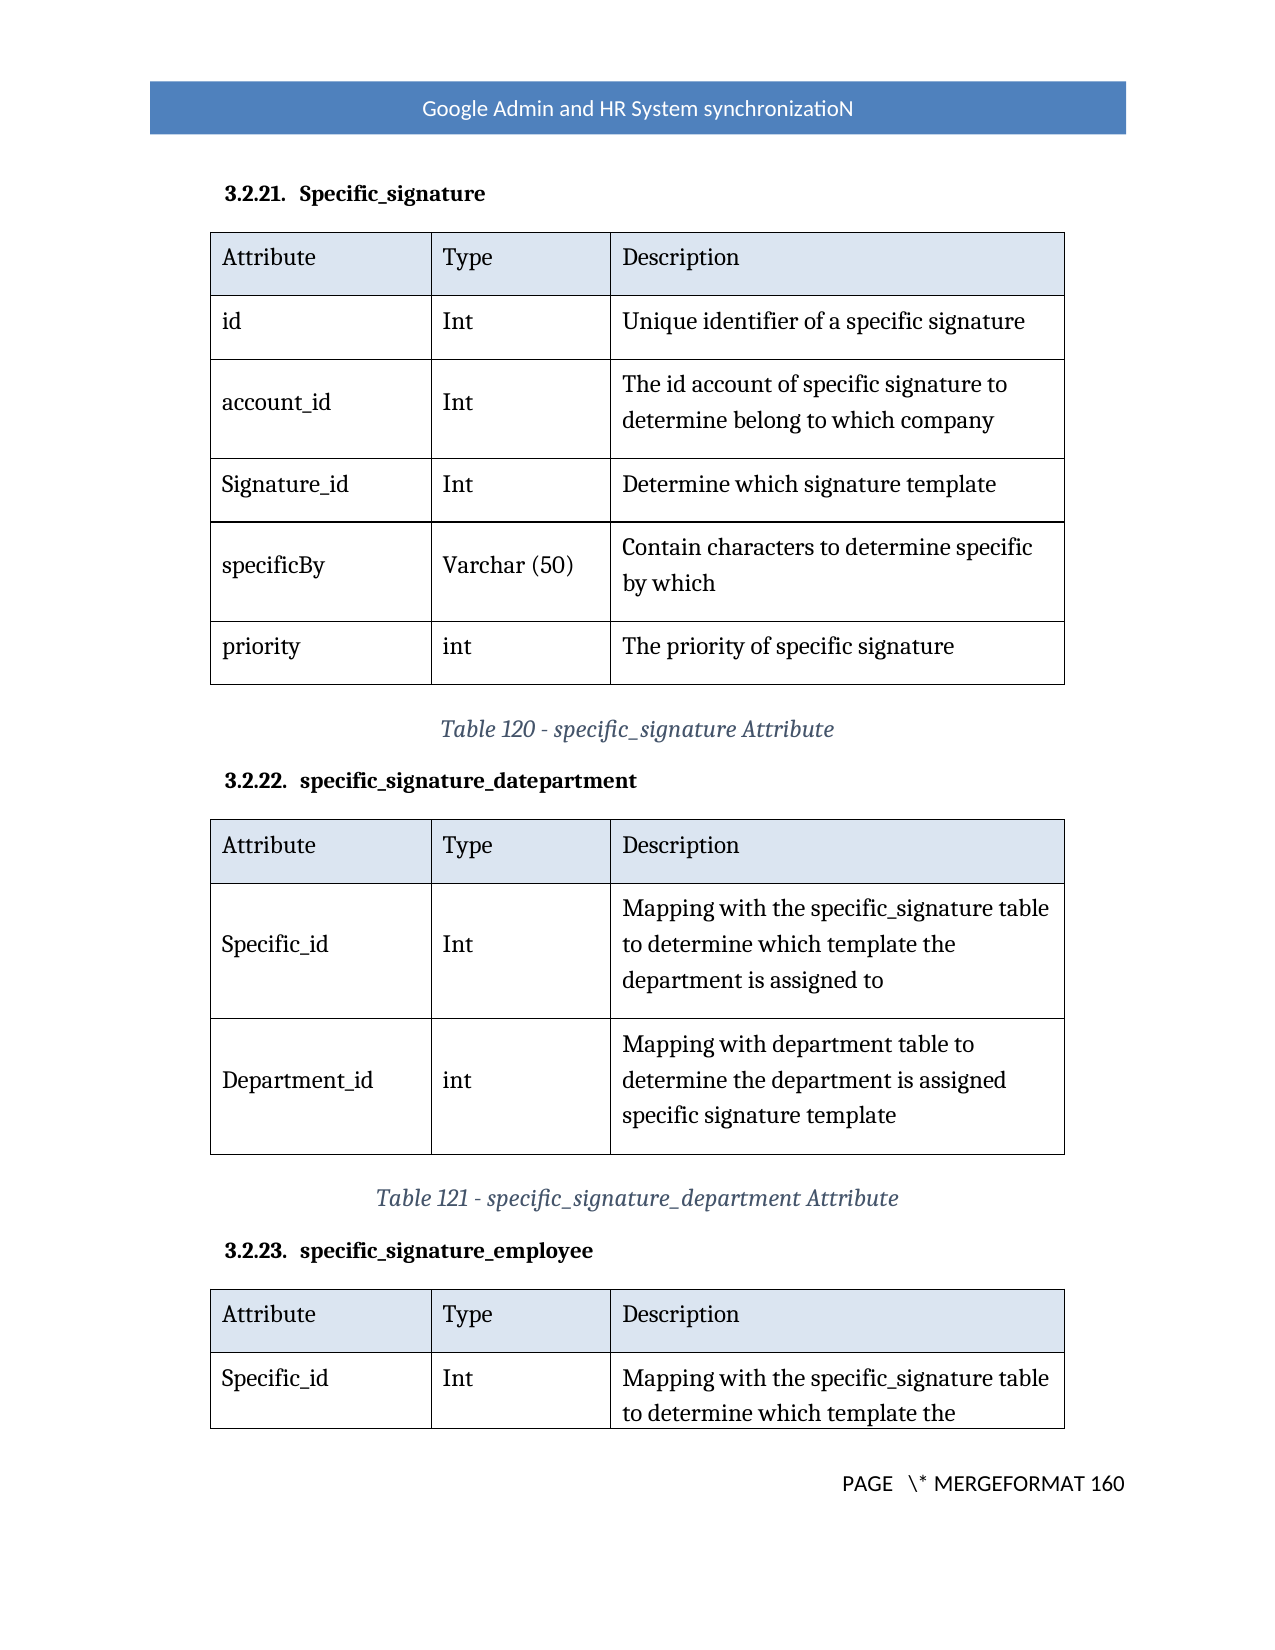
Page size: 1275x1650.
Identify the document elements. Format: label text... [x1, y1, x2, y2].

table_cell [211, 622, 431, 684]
subtitle specific_signature_datepartment [225, 768, 1125, 795]
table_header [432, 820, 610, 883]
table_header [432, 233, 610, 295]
text Table 121 - specific_signature_department Attribute [150, 1184, 1125, 1212]
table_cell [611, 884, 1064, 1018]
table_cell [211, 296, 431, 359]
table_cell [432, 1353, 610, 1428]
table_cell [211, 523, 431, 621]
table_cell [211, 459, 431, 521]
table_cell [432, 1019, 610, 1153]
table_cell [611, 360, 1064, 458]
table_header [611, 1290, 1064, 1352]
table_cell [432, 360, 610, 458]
subtitle specific_signature_employee [225, 1237, 1125, 1264]
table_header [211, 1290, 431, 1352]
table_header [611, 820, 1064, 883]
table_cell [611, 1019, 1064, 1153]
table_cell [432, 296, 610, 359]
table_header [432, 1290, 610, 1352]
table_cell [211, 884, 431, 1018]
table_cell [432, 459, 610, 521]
text Table 120 - specific_signature Attribute [150, 714, 1125, 743]
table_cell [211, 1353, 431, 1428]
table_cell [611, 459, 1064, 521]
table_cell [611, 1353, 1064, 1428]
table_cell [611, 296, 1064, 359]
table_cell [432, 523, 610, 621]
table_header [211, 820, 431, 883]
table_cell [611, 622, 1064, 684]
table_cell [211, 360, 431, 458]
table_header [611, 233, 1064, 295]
subtitle Specific_signature [225, 181, 1125, 207]
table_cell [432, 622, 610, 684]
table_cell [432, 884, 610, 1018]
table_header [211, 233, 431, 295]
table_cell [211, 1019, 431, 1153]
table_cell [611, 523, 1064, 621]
